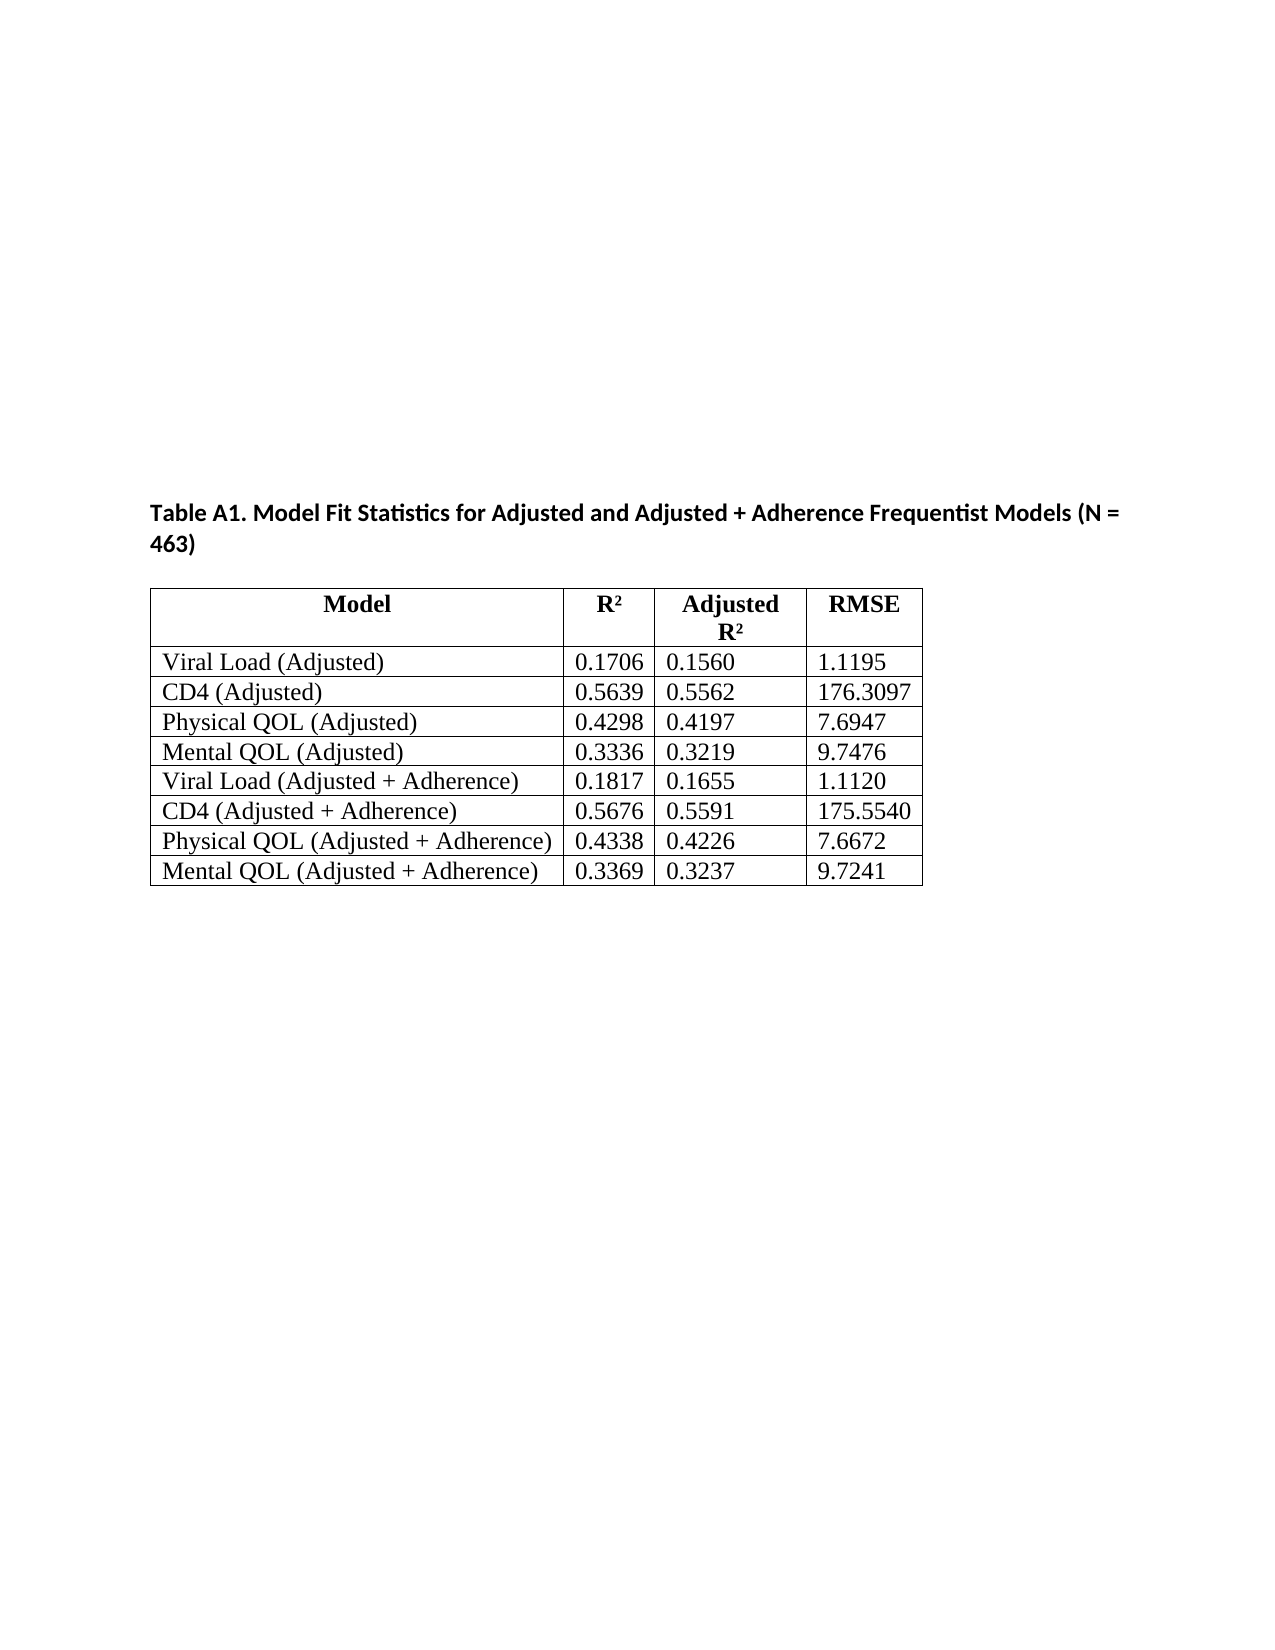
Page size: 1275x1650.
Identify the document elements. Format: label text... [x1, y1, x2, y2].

table_header R² [564, 589, 654, 646]
table_cell 7.6947 [807, 707, 922, 736]
table_cell Viral Load (Adjusted) [151, 647, 563, 676]
table_cell 0.3369 [564, 856, 654, 884]
table_cell 0.5591 [655, 796, 806, 825]
table_cell 0.4298 [564, 707, 654, 736]
table_cell 175.5540 [807, 796, 922, 825]
table_cell 0.3219 [655, 737, 806, 765]
table_cell Physical QOL (Adjusted) [151, 707, 563, 736]
table_header Adjusted R² [655, 589, 806, 646]
table_cell 176.3097 [807, 677, 922, 706]
table_cell 9.7241 [807, 856, 922, 884]
table_cell 0.3237 [655, 856, 806, 884]
table_cell 0.5562 [655, 677, 806, 706]
table_cell 9.7476 [807, 737, 922, 765]
table_cell 0.1817 [564, 766, 654, 795]
table_cell 1.1120 [807, 766, 922, 795]
table_cell Viral Load (Adjusted + Adherence) [151, 766, 563, 795]
table_cell 0.4197 [655, 707, 806, 736]
table_cell 0.3336 [564, 737, 654, 765]
table_header Model [151, 589, 563, 646]
table_cell 7.6672 [807, 826, 922, 855]
table_cell 0.4338 [564, 826, 654, 855]
table_cell CD4 (Adjusted) [151, 677, 563, 706]
table_cell Mental QOL (Adjusted) [151, 737, 563, 765]
table_cell 0.5676 [564, 796, 654, 825]
table_cell 1.1195 [807, 647, 922, 676]
table_cell CD4 (Adjusted + Adherence) [151, 796, 563, 825]
table_cell 0.5639 [564, 677, 654, 706]
text Table A1. Model Fit Statistics for Adjusted and Adjusted + Adherence Frequentist Models (N = 463) [150, 497, 1125, 558]
table_cell 0.4226 [655, 826, 806, 855]
table_cell 0.1655 [655, 766, 806, 795]
table_cell Physical QOL (Adjusted + Adherence) [151, 826, 563, 855]
table_header RMSE [807, 589, 922, 646]
table_cell 0.1560 [655, 647, 806, 676]
table_cell Mental QOL (Adjusted + Adherence) [151, 856, 563, 884]
table_cell 0.1706 [564, 647, 654, 676]
